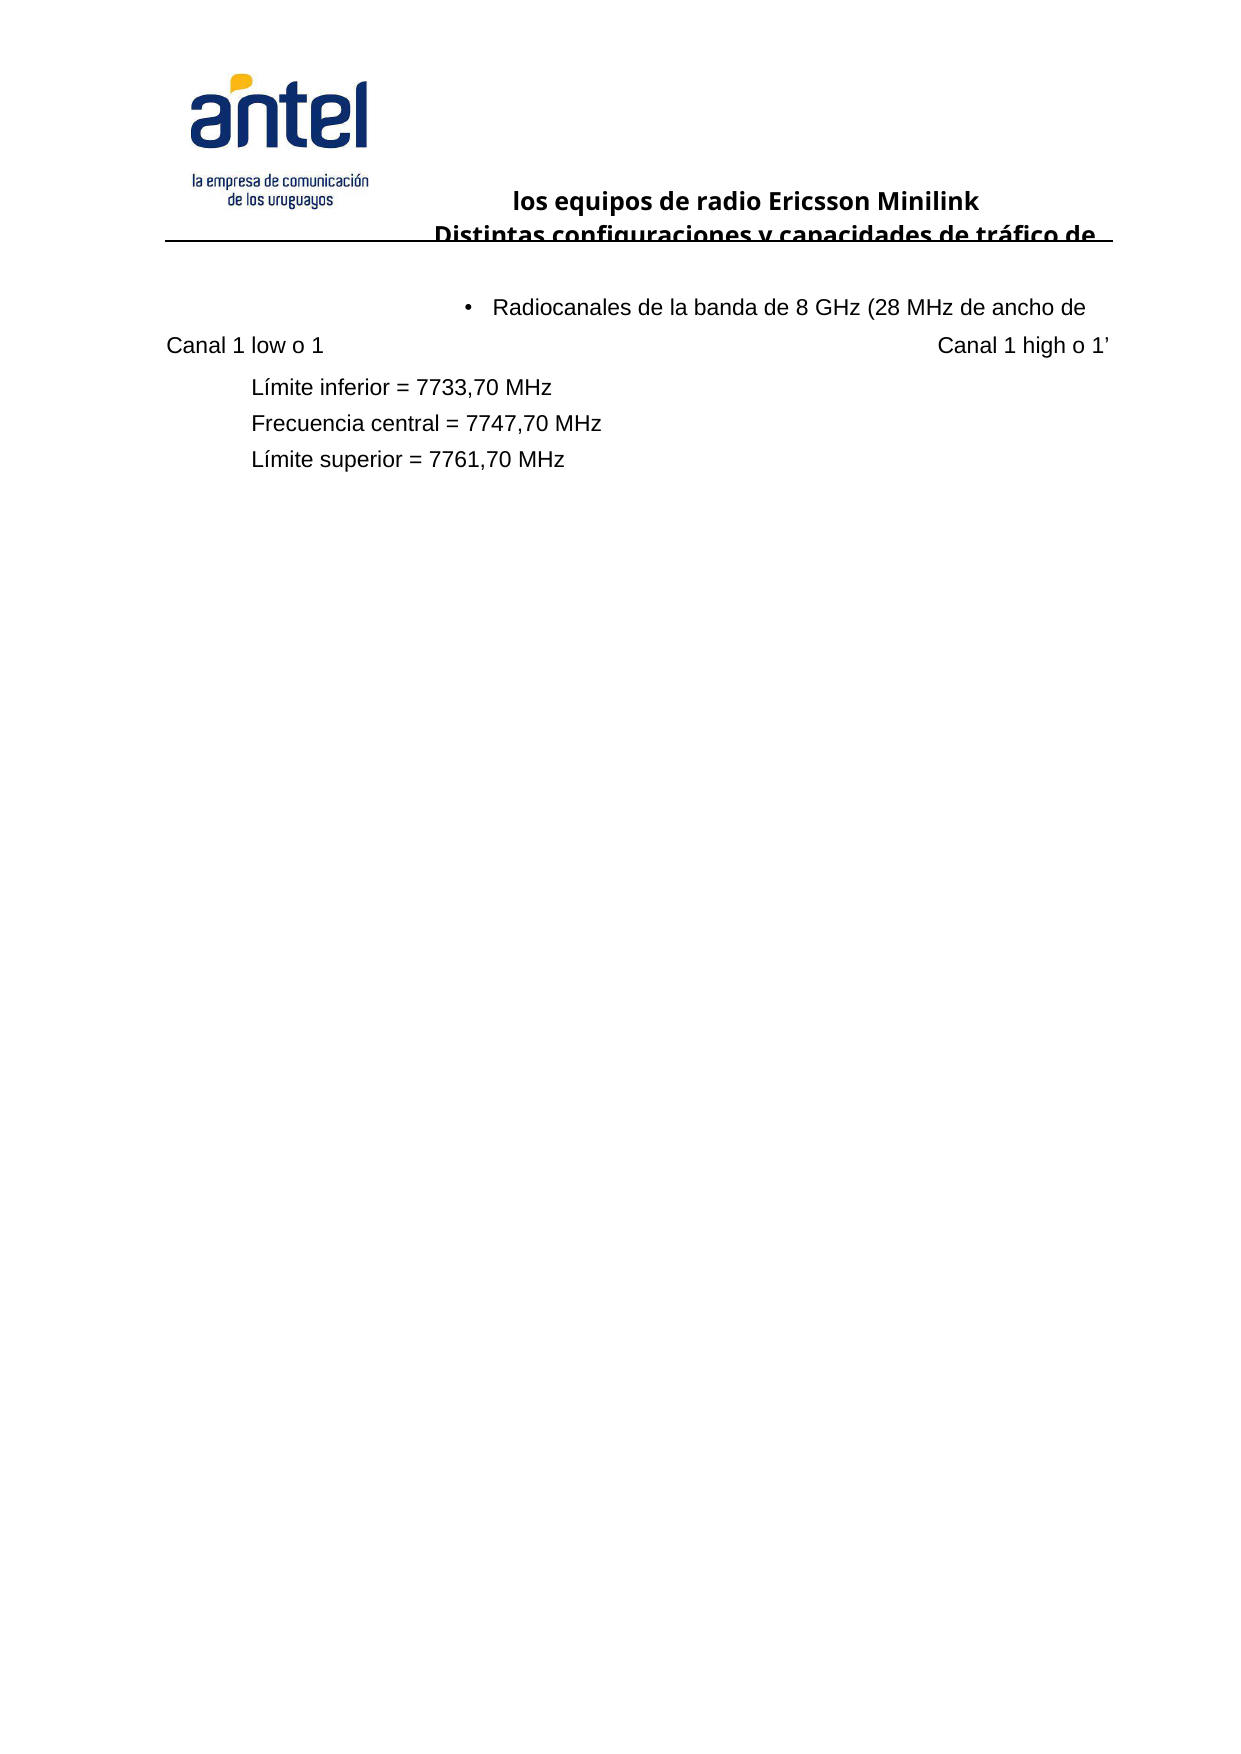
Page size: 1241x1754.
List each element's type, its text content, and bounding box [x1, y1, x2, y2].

table_cell • [165, 242, 481, 323]
text Límite inferior = 7733,70 MHz Frecuencia central = 7747,70 MHz Límite superior = 7761,70 MHz [251, 366, 622, 475]
table_cell Canal 1 low o 1 [165, 323, 797, 357]
table_cell Radiocanales de la banda de 8 GHz (28 MHz de ancho de banda) [481, 242, 1112, 323]
table_cell Canal 1 high o 1’ [797, 323, 1112, 357]
picture [190, 73, 369, 211]
table_header los equipos de radio Ericsson Minilink Distintas configuraciones y capacidades de tráfico de Texto: Ing. Juan Carlos Sturzenegger Marzo de 2024 [165, 74, 1112, 240]
